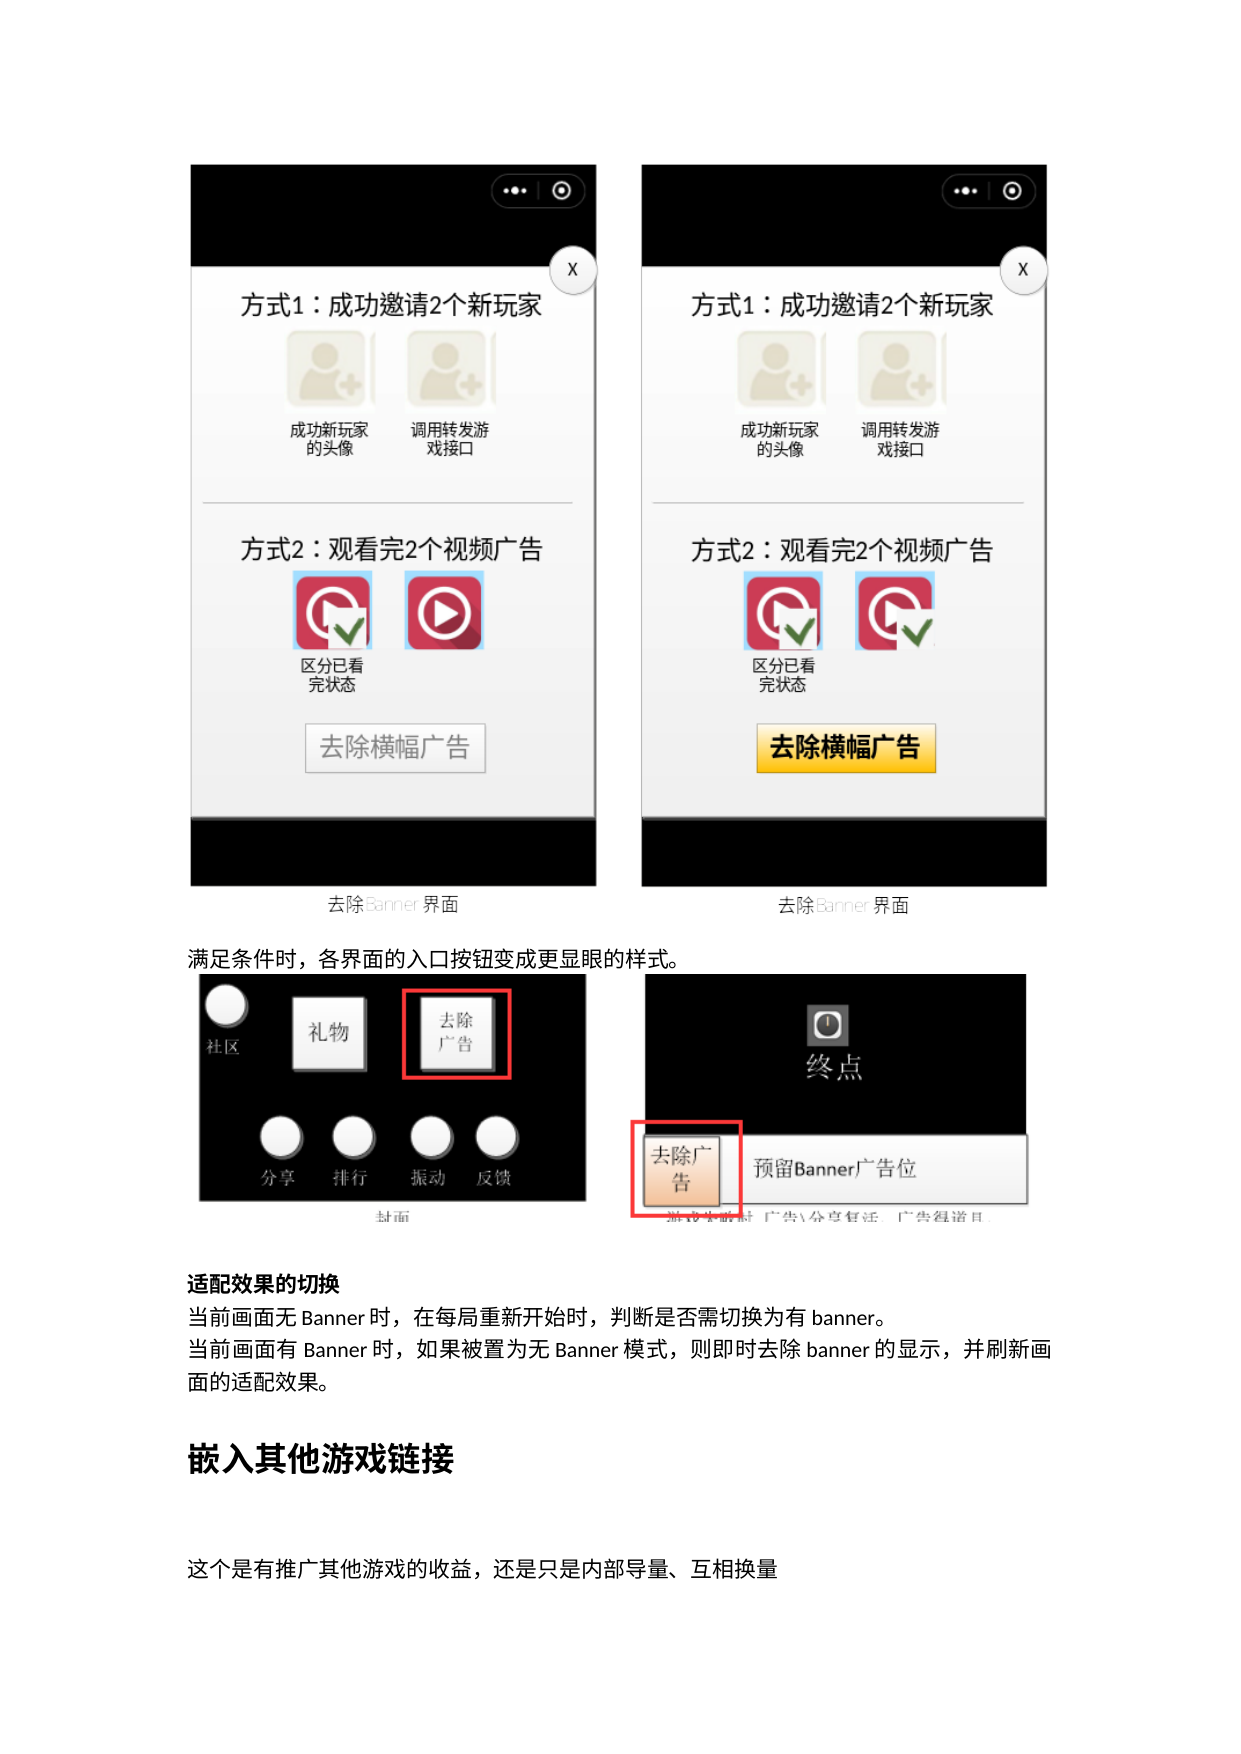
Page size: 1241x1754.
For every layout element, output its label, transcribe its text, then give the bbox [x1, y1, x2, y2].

text 当前画面有Banner时，如果被置为无Banner模式，则即时去除banner的显示，并刷新画面的适配效果。 [187, 1332, 1053, 1397]
subtitle 嵌入其他游戏链接 [187, 1424, 1053, 1489]
text 这个是有推广其他游戏的收益，还是只是内部导量、互相换量 [187, 1551, 1053, 1584]
picture [187, 974, 1053, 1222]
text 当前画面无Banner时，在每局重新开始时，判断是否需切换为有banner。 [187, 1299, 1053, 1332]
text 适配效果的切换 [187, 1267, 1053, 1299]
text 满足条件时，各界面的入口按钮变成更显眼的样式。 [187, 942, 1053, 974]
